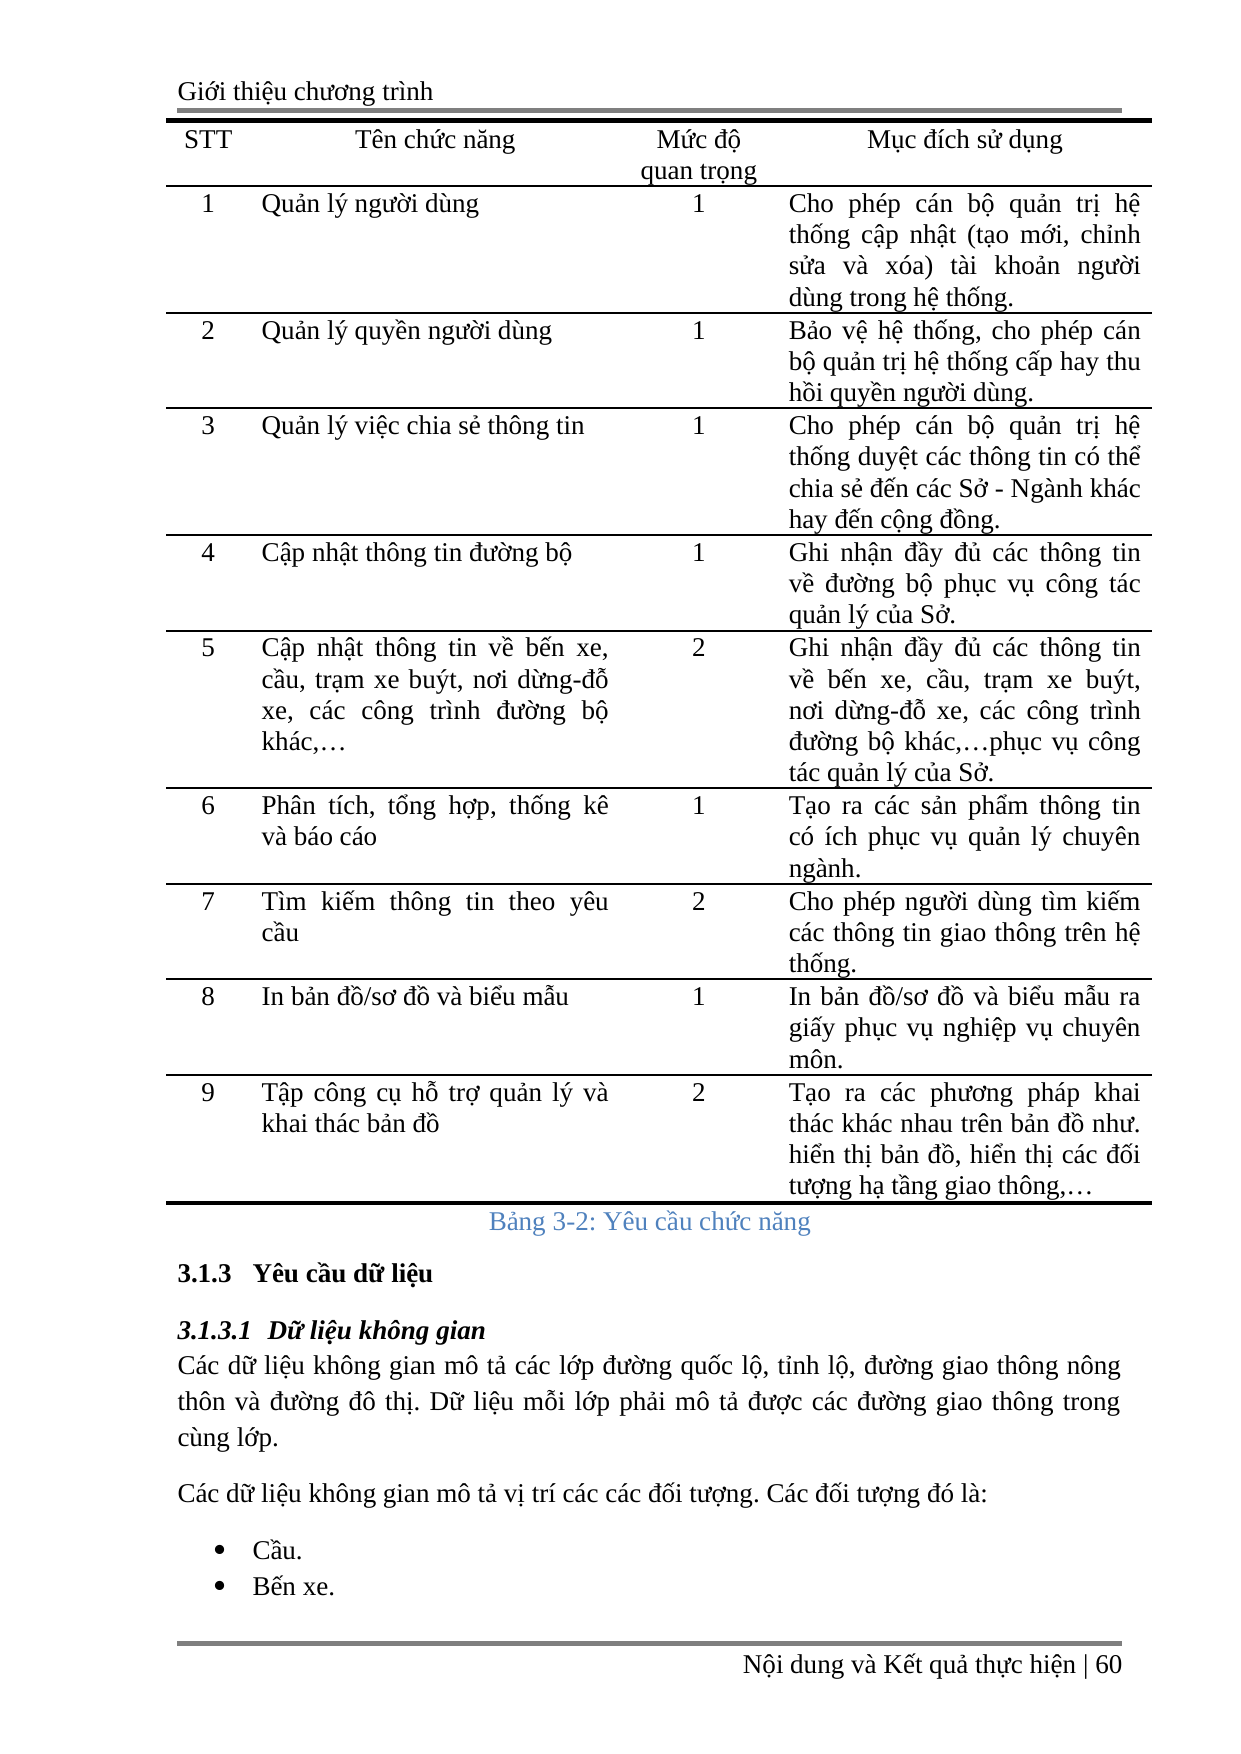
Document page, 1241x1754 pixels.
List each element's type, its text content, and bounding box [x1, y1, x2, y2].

table_cell 3 [166, 409, 250, 534]
table_cell Tạo ra các sản phẩm thông tin có ích phục vụ quản lý chuyên ngành. [777, 789, 1152, 883]
table_cell Cập nhật thông tin đường bộ [250, 536, 620, 629]
table_cell In bản đồ/sơ đồ và biểu mẫu [250, 980, 620, 1074]
table_cell Quản lý việc chia sẻ thông tin [250, 409, 620, 534]
table_header Tên chức năng [250, 123, 620, 185]
table_cell 2 [166, 314, 250, 407]
table_cell 4 [166, 536, 250, 629]
table_cell Cho phép cán bộ quản trị hệ thống duyệt các thông tin có thể chia sẻ đến các Sở - Ngành khác hay đến cộng đồng. [777, 409, 1152, 534]
table_cell Tạo ra các phương pháp khai thác khác nhau trên bản đồ như. hiển thị bản đồ, hiển thị các đối tượng hạ tầng giao thông,… [777, 1076, 1152, 1201]
table_cell 5 [166, 632, 250, 787]
table_header STT [166, 123, 250, 185]
table_cell 9 [166, 1076, 250, 1201]
table_cell Cho phép người dùng tìm kiếm các thông tin giao thông trên hệ thống. [777, 885, 1152, 978]
table_cell Tìm kiếm thông tin theo yêu cầu [250, 885, 620, 978]
table_cell Cập nhật thông tin về bến xe, cầu, trạm xe buýt, nơi dừng-đỗ xe, các công trình đường bộ khác,… [250, 632, 620, 787]
table_cell 1 [620, 314, 777, 407]
table_cell 2 [620, 885, 777, 978]
table_cell Quản lý người dùng [250, 187, 620, 312]
table_cell 2 [620, 632, 777, 787]
table_cell 1 [620, 187, 777, 312]
table_cell Phân tích, tổng hợp, thống kê và báo cáo [250, 789, 620, 883]
table_cell 1 [620, 980, 777, 1074]
table_cell 8 [166, 980, 250, 1074]
list Cầu. [215, 1534, 1122, 1565]
table_cell 6 [166, 789, 250, 883]
table_cell 7 [166, 885, 250, 978]
table_cell In bản đồ/sơ đồ và biểu mẫu ra giấy phục vụ nghiệp vụ chuyên môn. [777, 980, 1152, 1074]
subtitle Yêu cầu dữ liệu [177, 1257, 1122, 1288]
table_header Mục đích sử dụng [777, 123, 1152, 185]
table_cell Tập công cụ hỗ trợ quản lý và khai thác bản đồ [250, 1076, 620, 1201]
table_cell 1 [620, 789, 777, 883]
list Bến xe. [215, 1570, 1122, 1601]
table_cell Ghi nhận đầy đủ các thông tin về bến xe, cầu, trạm xe buýt, nơi dừng-đỗ xe, các công trình đường bộ khác,…phục vụ công tác quản lý của Sở. [777, 632, 1152, 787]
table_cell Quản lý quyền người dùng [250, 314, 620, 407]
subtitle Dữ liệu không gian [177, 1314, 1122, 1345]
text Các dữ liệu không gian mô tả vị trí các các đối tượng. Các đối tượng đó là: [177, 1477, 1122, 1509]
text Các dữ liệu không gian mô tả các lớp đường quốc lộ, tỉnh lộ, đường giao thông nông thôn và đường đô thị. Dữ liệu mỗi lớp phải mô tả được các đường giao thông trong cùng lớp. [177, 1349, 1122, 1452]
table_cell Cho phép cán bộ quản trị hệ thống cập nhật (tạo mới, chỉnh sửa và xóa) tài khoản người dùng trong hệ thống. [777, 187, 1152, 312]
table_cell 1 [620, 536, 777, 629]
table_cell 1 [166, 187, 250, 312]
table_cell 2 [620, 1076, 777, 1201]
table_cell Ghi nhận đầy đủ các thông tin về đường bộ phục vụ công tác quản lý của Sở. [777, 536, 1152, 629]
table_header Mức độ quan trọng [620, 123, 777, 185]
table_cell Bảo vệ hệ thống, cho phép cán bộ quản trị hệ thống cấp hay thu hồi quyền người dùng. [777, 314, 1152, 407]
table_cell 1 [620, 409, 777, 534]
